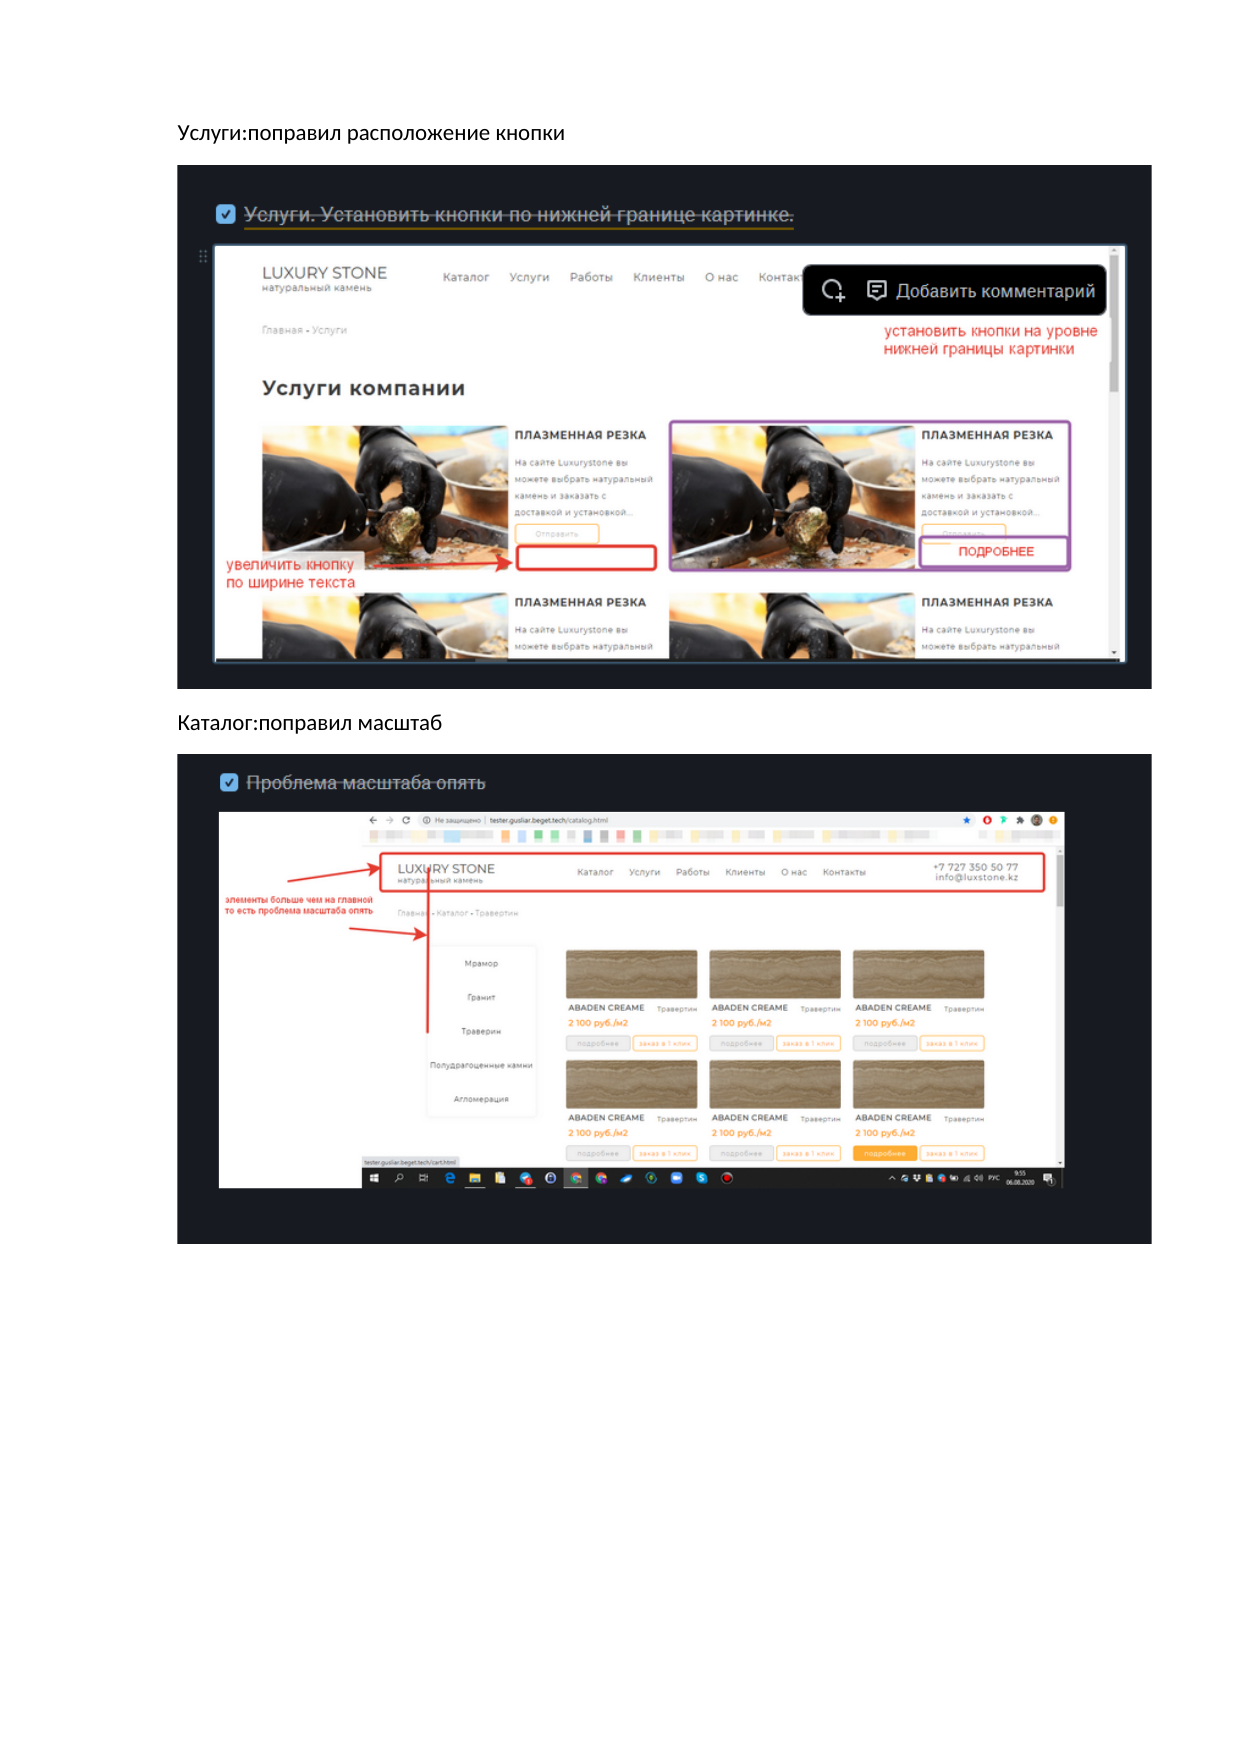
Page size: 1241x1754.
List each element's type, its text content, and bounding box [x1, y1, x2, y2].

picture [177, 754, 1152, 1244]
text Каталог:поправил масштаб [177, 708, 1152, 736]
picture [177, 165, 1152, 689]
text Услуги:поправил расположение кнопки [177, 118, 1152, 146]
